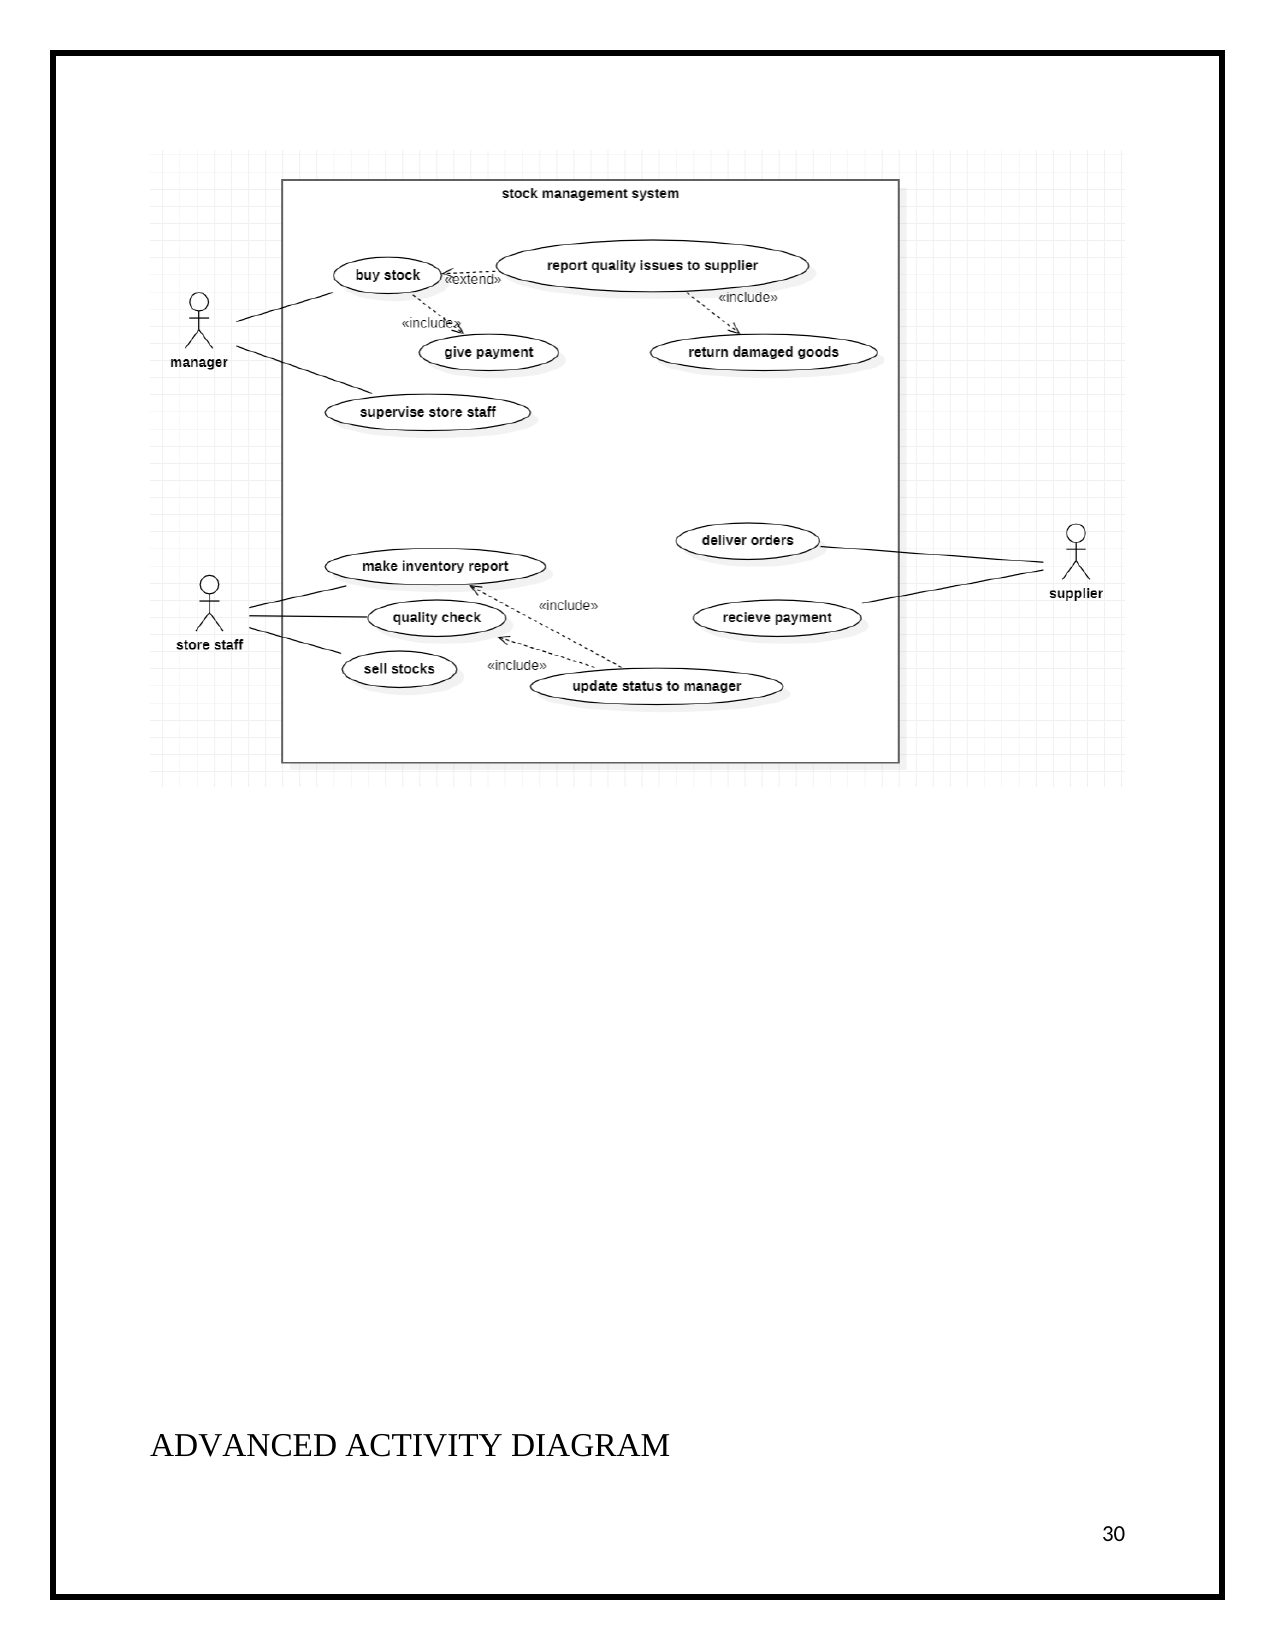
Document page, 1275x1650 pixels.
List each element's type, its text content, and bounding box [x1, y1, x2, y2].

picture [150, 150, 1125, 787]
text ADVANCED ACTIVITY DIAGRAM [150, 1425, 1125, 1463]
